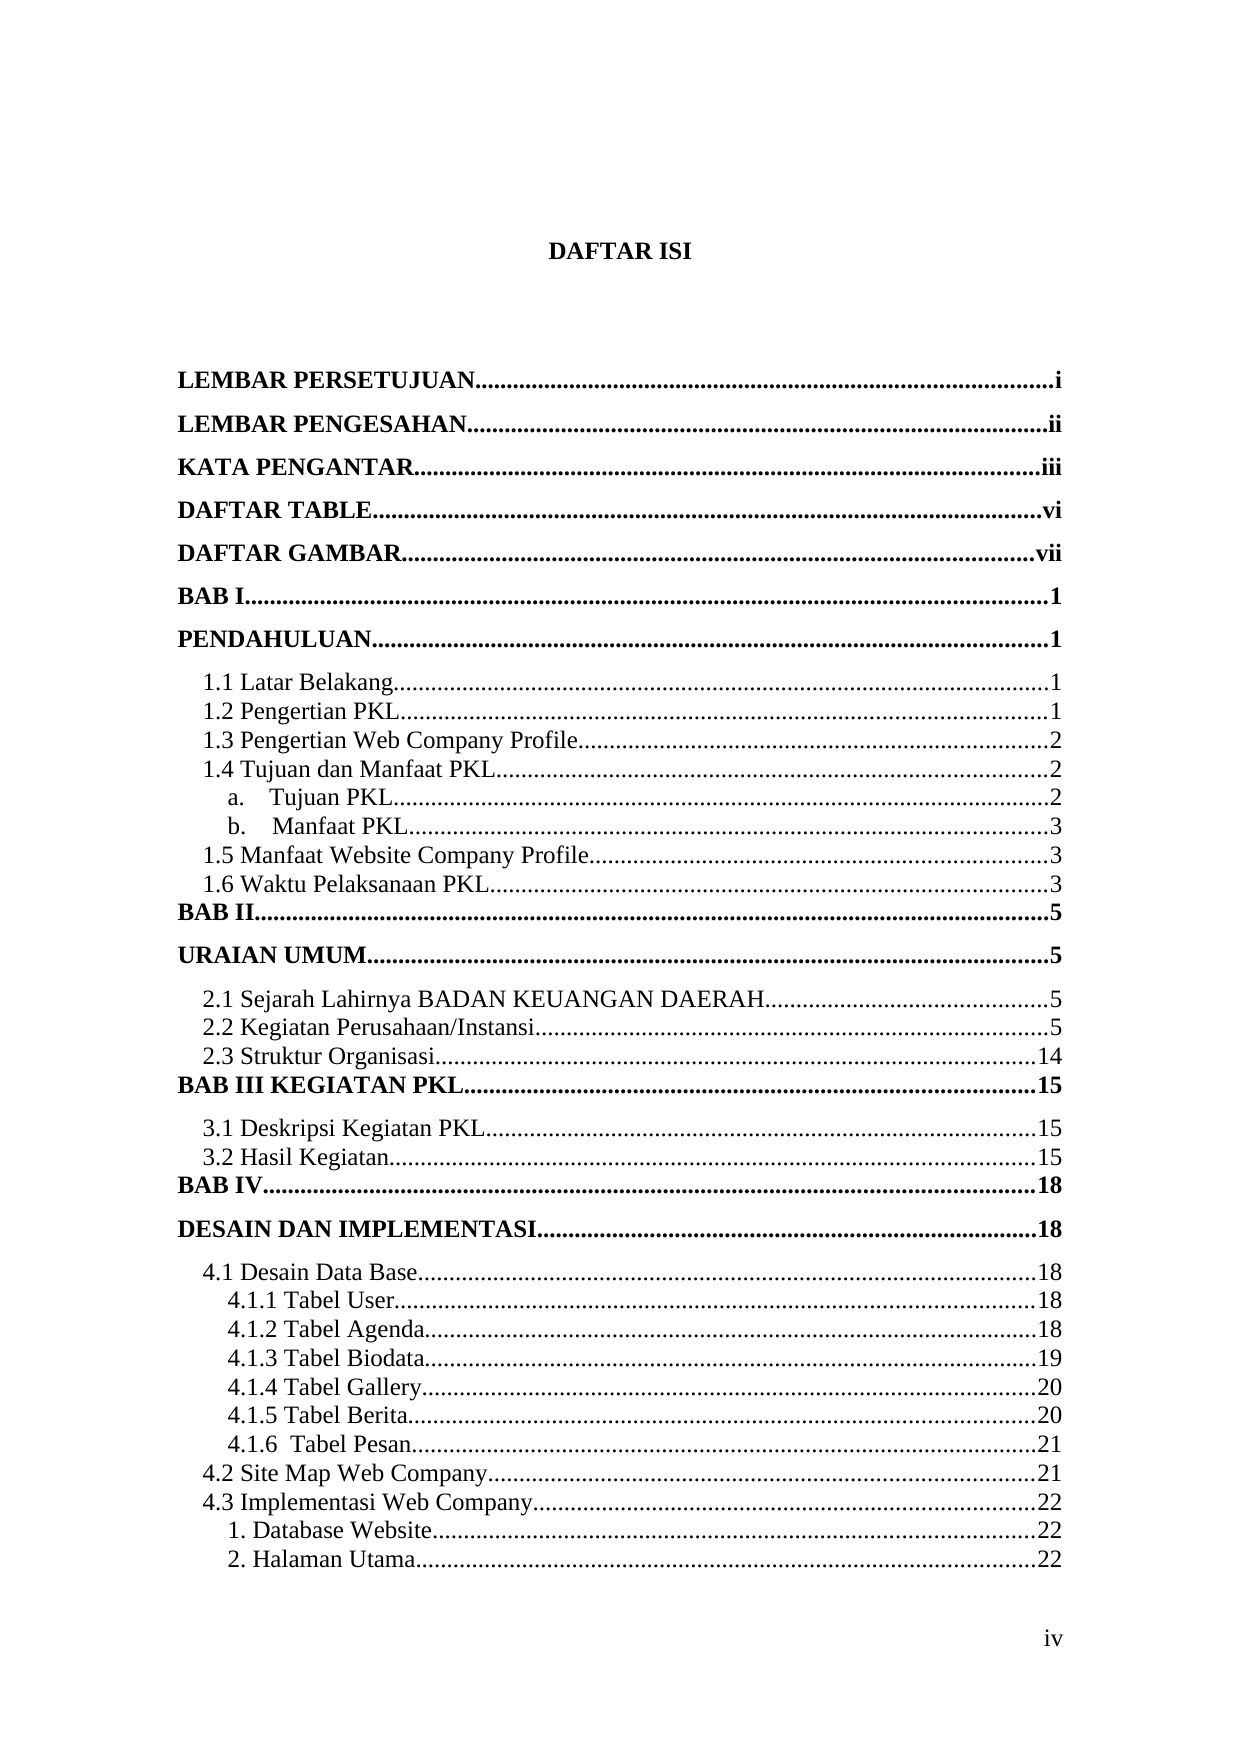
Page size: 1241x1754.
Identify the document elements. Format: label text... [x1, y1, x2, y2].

text BAB IV 18 [177, 1171, 1063, 1199]
text KATA PENGANTAR iii [177, 452, 1063, 481]
text 1.3 Pengertian Web Company Profile 2 [202, 725, 1063, 754]
text 3.1 Deskripsi Kegiatan PKL 15 [202, 1113, 1063, 1142]
text 2.2 Kegiatan Perusahaan/Instansi 5 [202, 1012, 1063, 1041]
text 4.1.6 Tabel Pesan 21 [227, 1429, 1063, 1458]
text 4.1 Desain Data Base 18 [202, 1257, 1063, 1286]
text BAB II 5 [177, 897, 1063, 926]
text 4.1.2 Tabel Agenda 18 [227, 1314, 1063, 1343]
subtitle DAFTAR ISI [177, 236, 1063, 265]
text 1.6 Waktu Pelaksanaan PKL 3 [202, 869, 1063, 897]
text BAB III KEGIATAN PKL 15 [177, 1070, 1063, 1099]
text BAB I 1 [177, 581, 1063, 610]
text PENDAHULUAN 1 [177, 624, 1063, 653]
text LEMBAR PERSETUJUAN i [177, 366, 1063, 394]
text 4.2 Site Map Web Company 21 [202, 1458, 1063, 1487]
text b. Manfaat PKL 3 [227, 811, 1063, 840]
text DAFTAR GAMBAR vii [177, 538, 1063, 567]
text 4.1.5 Tabel Berita 20 [227, 1401, 1063, 1429]
text 1.1 Latar Belakang 1 [202, 667, 1063, 696]
text DAFTAR TABLE vi [177, 495, 1063, 524]
text 1.4 Tujuan dan Manfaat PKL 2 [202, 754, 1063, 782]
text 1.5 Manfaat Website Company Profile 3 [202, 840, 1063, 869]
text 4.1.1 Tabel User 18 [227, 1286, 1063, 1314]
text 3.2 Hasil Kegiatan 15 [202, 1142, 1063, 1171]
text 2.1 Sejarah Lahirnya BADAN KEUANGAN DAERAH 5 [202, 984, 1063, 1012]
text 2. Halaman Utama. 22 [202, 1544, 1063, 1573]
text 4.1.4 Tabel Gallery 20 [227, 1372, 1063, 1401]
text 1.2 Pengertian PKL 1 [202, 696, 1063, 725]
text 4.3 Implementasi Web Company 22 [202, 1487, 1063, 1516]
text a. Tujuan PKL 2 [227, 782, 1063, 811]
text 2.3 Struktur Organisasi 14 [202, 1041, 1063, 1070]
text 4.1.3 Tabel Biodata 19 [227, 1343, 1063, 1372]
text 1. Database Website. 22 [227, 1516, 1063, 1544]
text DESAIN DAN IMPLEMENTASI 18 [177, 1214, 1063, 1242]
text LEMBAR PENGESAHAN ii [177, 409, 1063, 437]
text URAIAN UMUM 5 [177, 941, 1063, 969]
